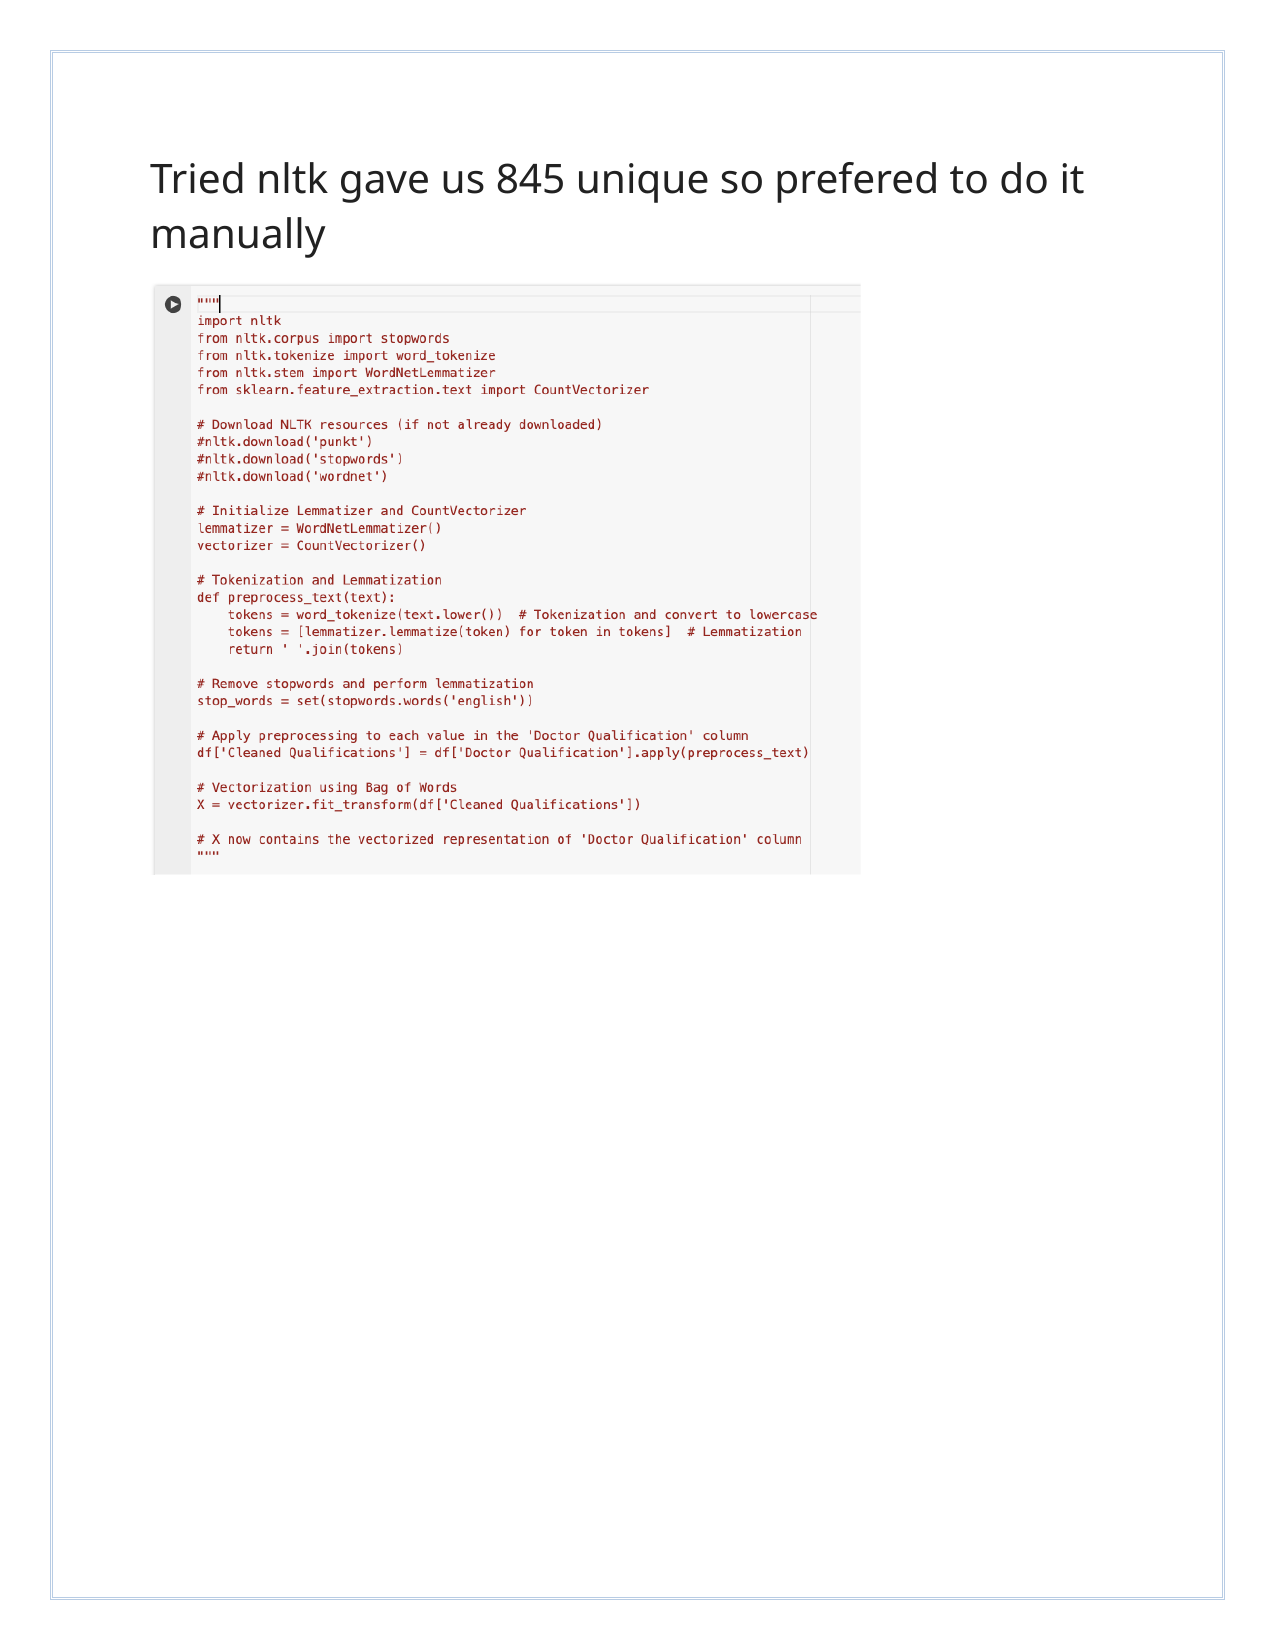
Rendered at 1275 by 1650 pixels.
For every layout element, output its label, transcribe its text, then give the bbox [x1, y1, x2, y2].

picture [150, 273, 861, 875]
text Tried nltk gave us 845 unique so prefered to do it manually [150, 150, 1125, 261]
